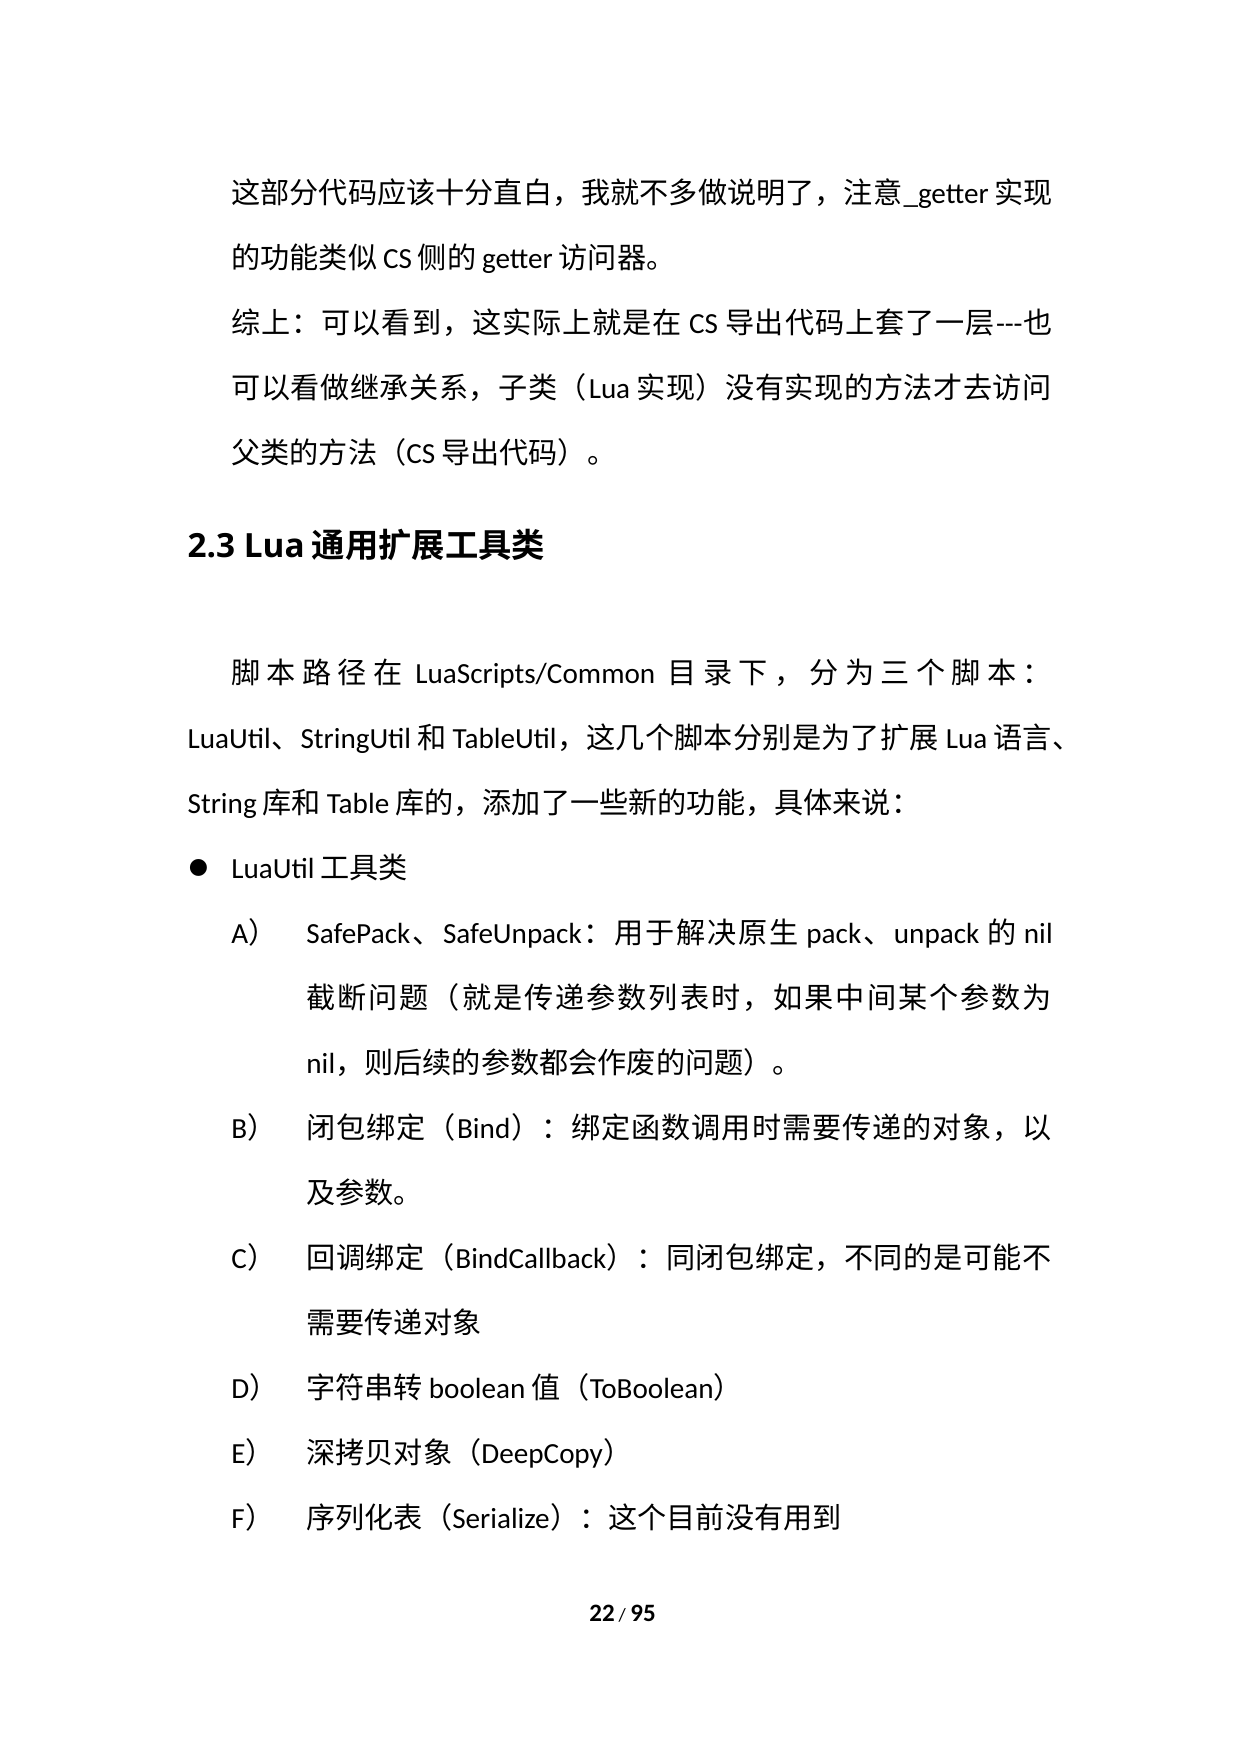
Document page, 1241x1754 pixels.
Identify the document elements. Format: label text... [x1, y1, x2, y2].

list 综上：可以看到，这实际上就是在CS导出代码上套了一层---也可以看做继承关系，子类（Lua实现）没有实现的方法才去访问父类的方法（CS导出代码）。 [231, 288, 1053, 483]
list LuaUtil工具类 [187, 833, 1053, 898]
text 脚本路径在LuaScripts/Common目录下，分为三个脚本：LuaUtil、StringUtil和TableUtil，这几个脚本分别是为了扩展Lua语言、String库和Table库的，添加了一些新的功能，具体来说： [187, 638, 1053, 833]
list 深拷贝对象（DeepCopy） [231, 1418, 1053, 1483]
list 序列化表（Serialize）：这个目前没有用到 [231, 1483, 1053, 1548]
list 回调绑定（BindCallback）：同闭包绑定，不同的是可能不需要传递对象 [231, 1223, 1053, 1353]
list SafePack、SafeUnpack：用于解决原生pack、unpack的nil截断问题（就是传递参数列表时，如果中间某个参数为nil，则后续的参数都会作废的问题）。 [231, 898, 1053, 1093]
list 这部分代码应该十分直白，我就不多做说明了，注意_getter实现的功能类似CS侧的getter访问器。 [231, 158, 1053, 288]
list 字符串转boolean值（ToBoolean） [231, 1353, 1053, 1418]
subtitle 2.3 Lua通用扩展工具类 [187, 511, 1053, 576]
list 闭包绑定（Bind）：绑定函数调用时需要传递的对象，以及参数。 [231, 1093, 1053, 1223]
